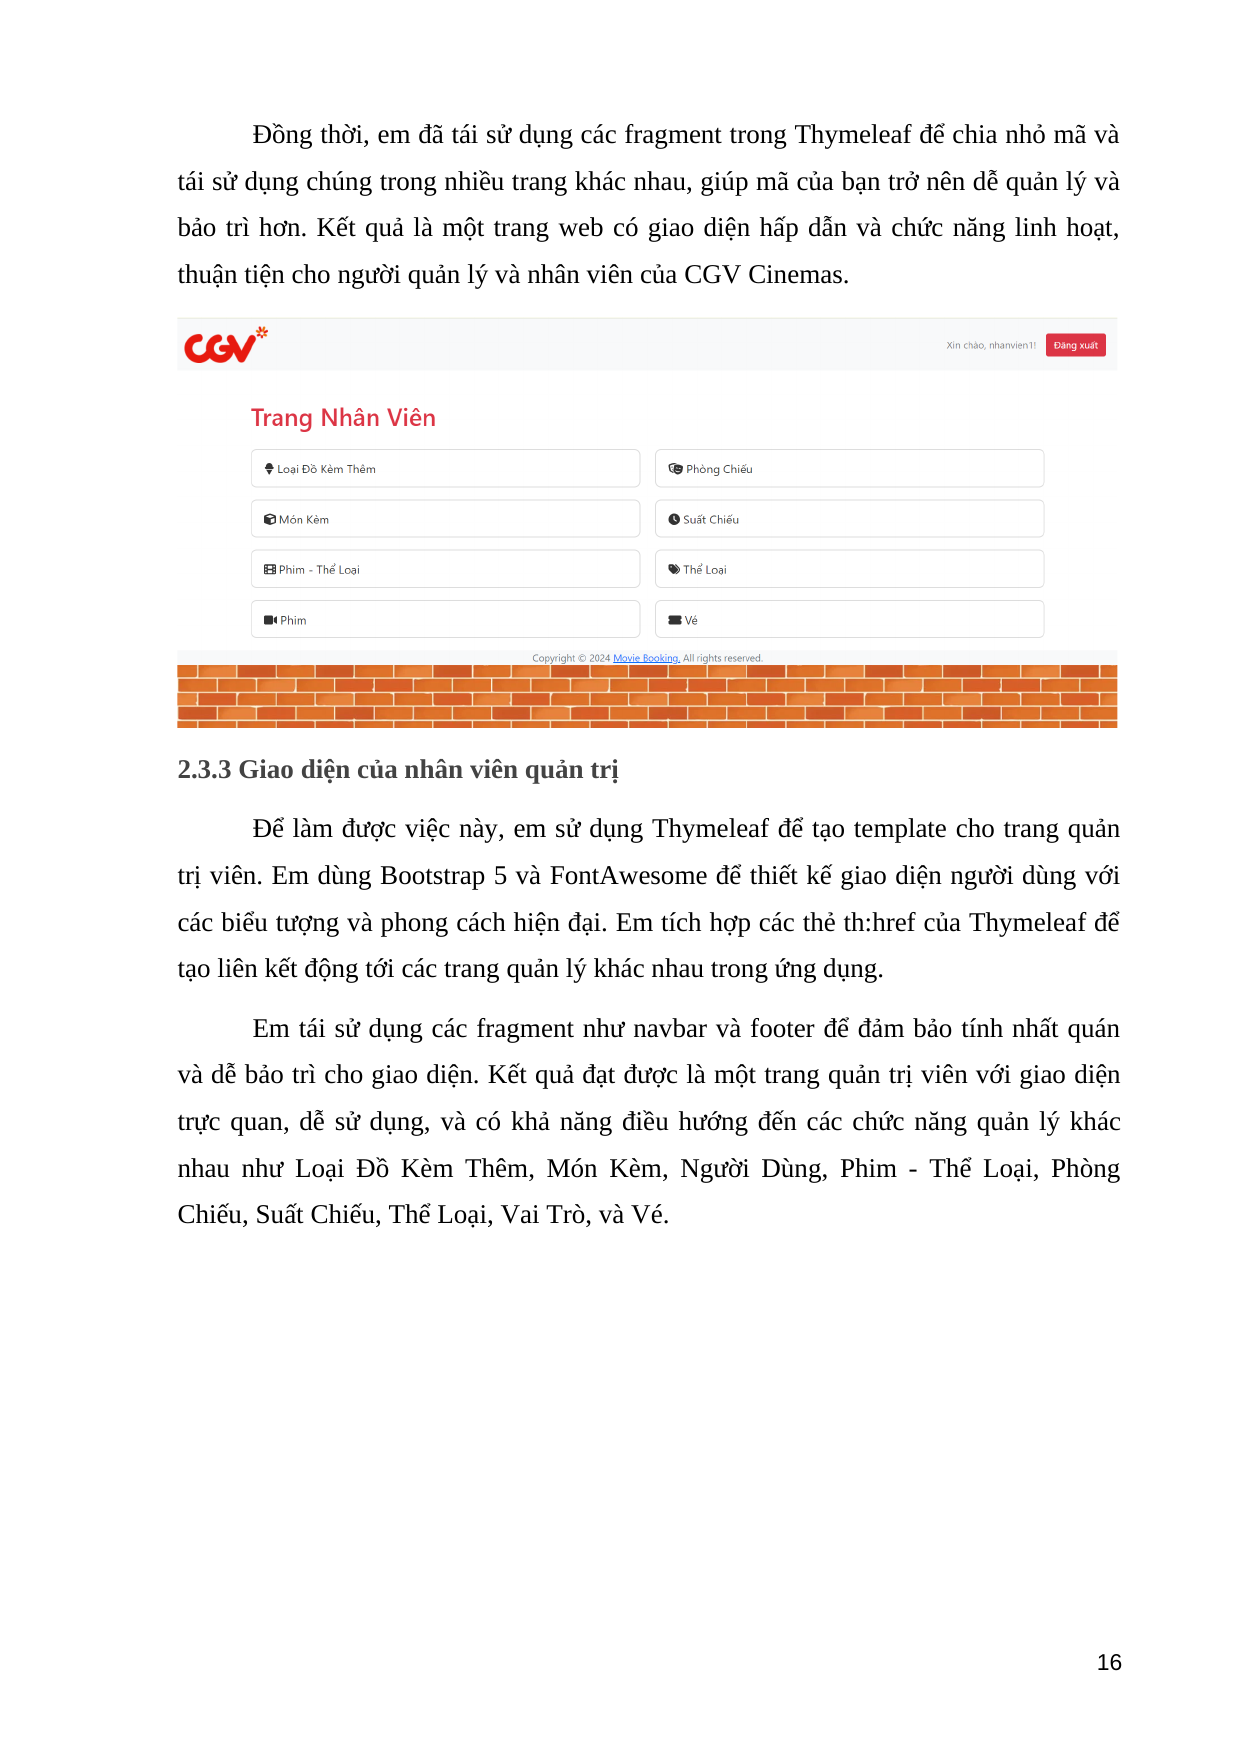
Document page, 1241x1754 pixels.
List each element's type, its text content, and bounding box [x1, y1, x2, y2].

text Em tái sử dụng các fragment như navbar và footer để đảm bảo tính nhất quán và dễ bảo trì cho giao diện. Kết quả đạt được là một trang quản trị viên với giao diện trực quan, dễ sử dụng, và có khả năng điều hướng đến các chức năng quản lý khác nhau như Loại Đồ Kèm Thêm, Món Kèm, Người Dùng, Phim - Thể Loại, Phòng Chiếu, Suất Chiếu, Thể Loại, Vai Trò, và Vé. [177, 1012, 1122, 1229]
text Để làm được việc này, em sử dụng Thymeleaf để tạo template cho trang quản trị viên. Em dùng Bootstrap 5 và FontAwesome để thiết kế giao diện người dùng với các biểu tượng và phong cách hiện đại. Em tích hợp các thẻ th:href của Thymeleaf để tạo liên kết động tới các trang quản lý khác nhau trong ứng dụng. [177, 812, 1122, 984]
picture [177, 317, 1118, 728]
subtitle 2.3.3 Giao diện của nhân viên quản trị [177, 753, 1122, 784]
text Đồng thời, em đã tái sử dụng các fragment trong Thymeleaf để chia nhỏ mã và tái sử dụng chúng trong nhiều trang khác nhau, giúp mã của bạn trở nên dễ quản lý và bảo trì hơn. Kết quả là một trang web có giao diện hấp dẫn và chức năng linh hoạt, thuận tiện cho người quản lý và nhân viên của CGV Cinemas. [177, 118, 1122, 289]
